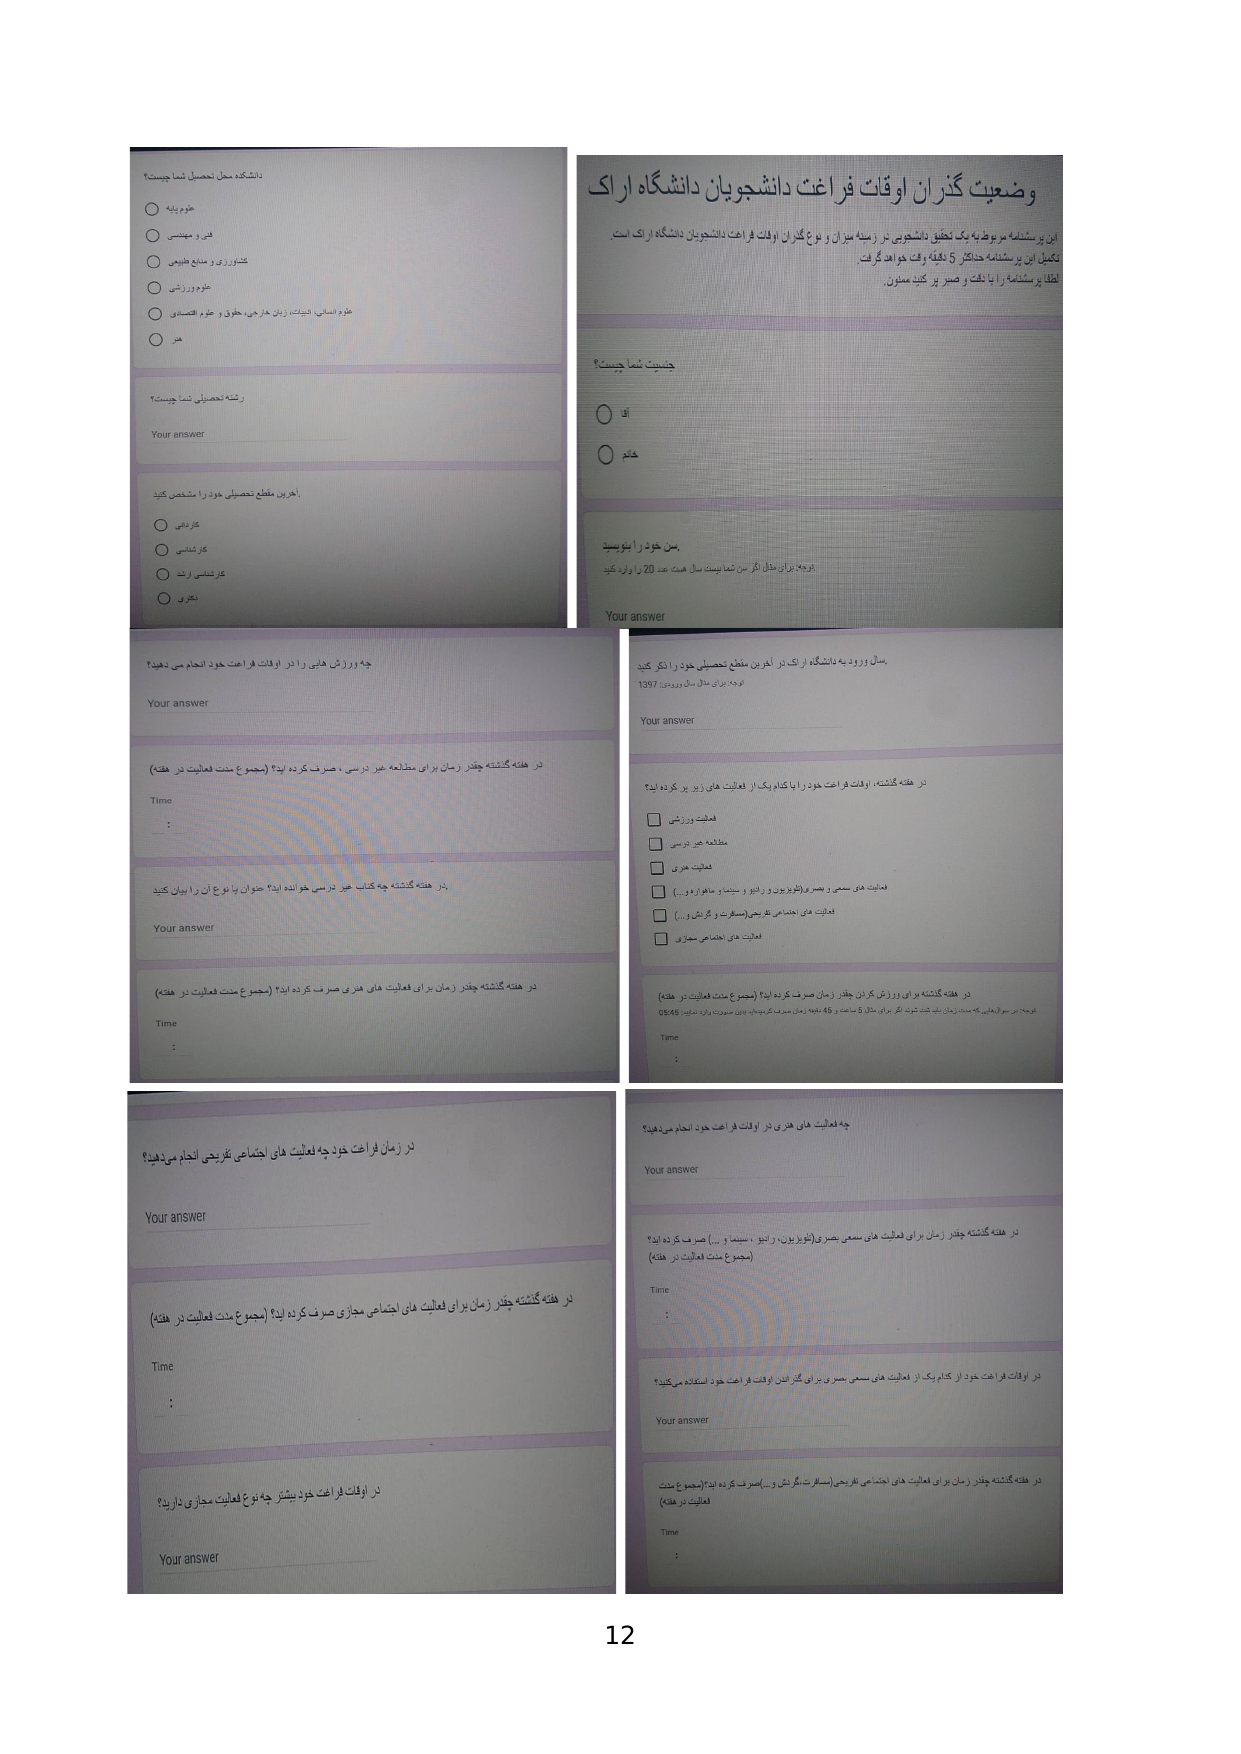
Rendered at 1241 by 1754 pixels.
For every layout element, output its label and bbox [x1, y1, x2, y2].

picture [127, 1091, 617, 1594]
picture [625, 1089, 1063, 1594]
picture [129, 147, 1063, 1083]
